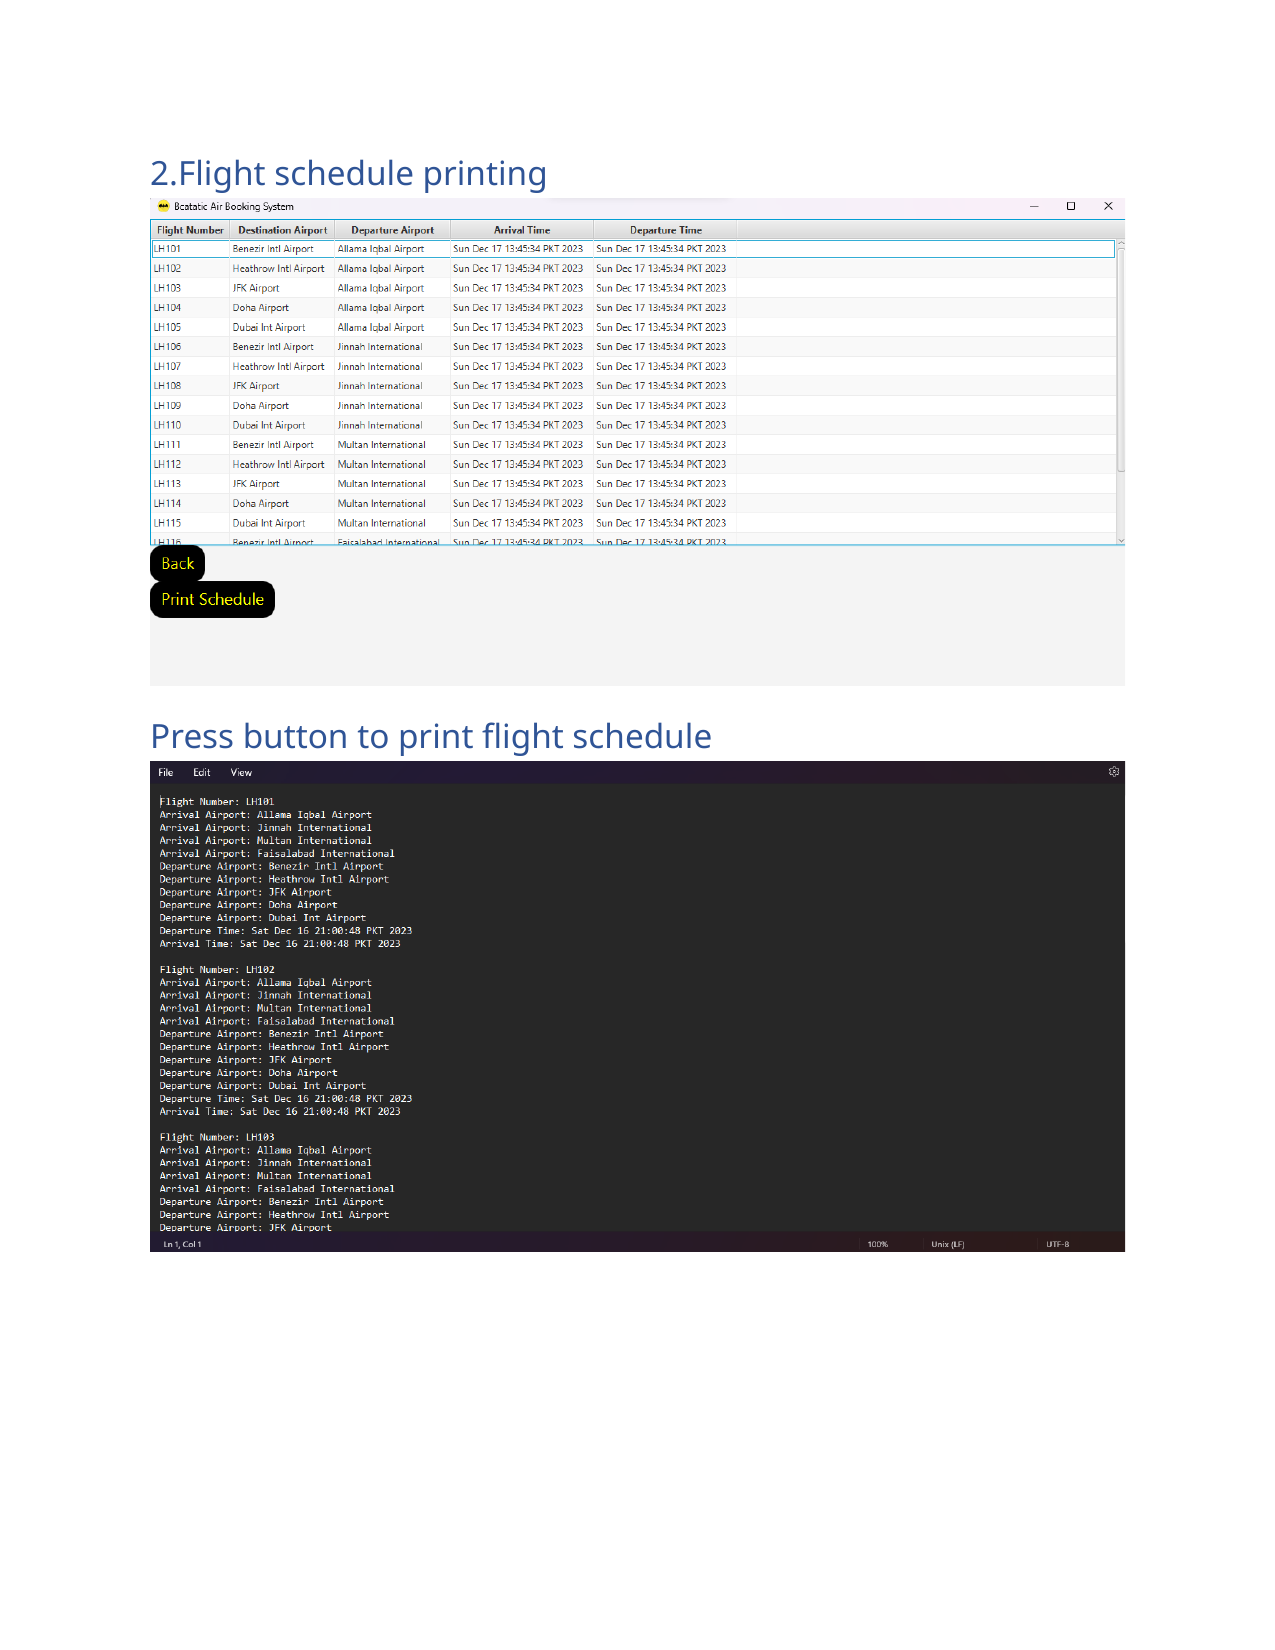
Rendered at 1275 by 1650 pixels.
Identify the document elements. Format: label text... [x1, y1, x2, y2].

subtitle Press button to print flight schedule [150, 712, 1125, 758]
picture [150, 761, 1125, 1252]
picture [150, 198, 1125, 218]
picture [150, 221, 1125, 686]
subtitle 2.Flight schedule printing [150, 150, 1125, 195]
